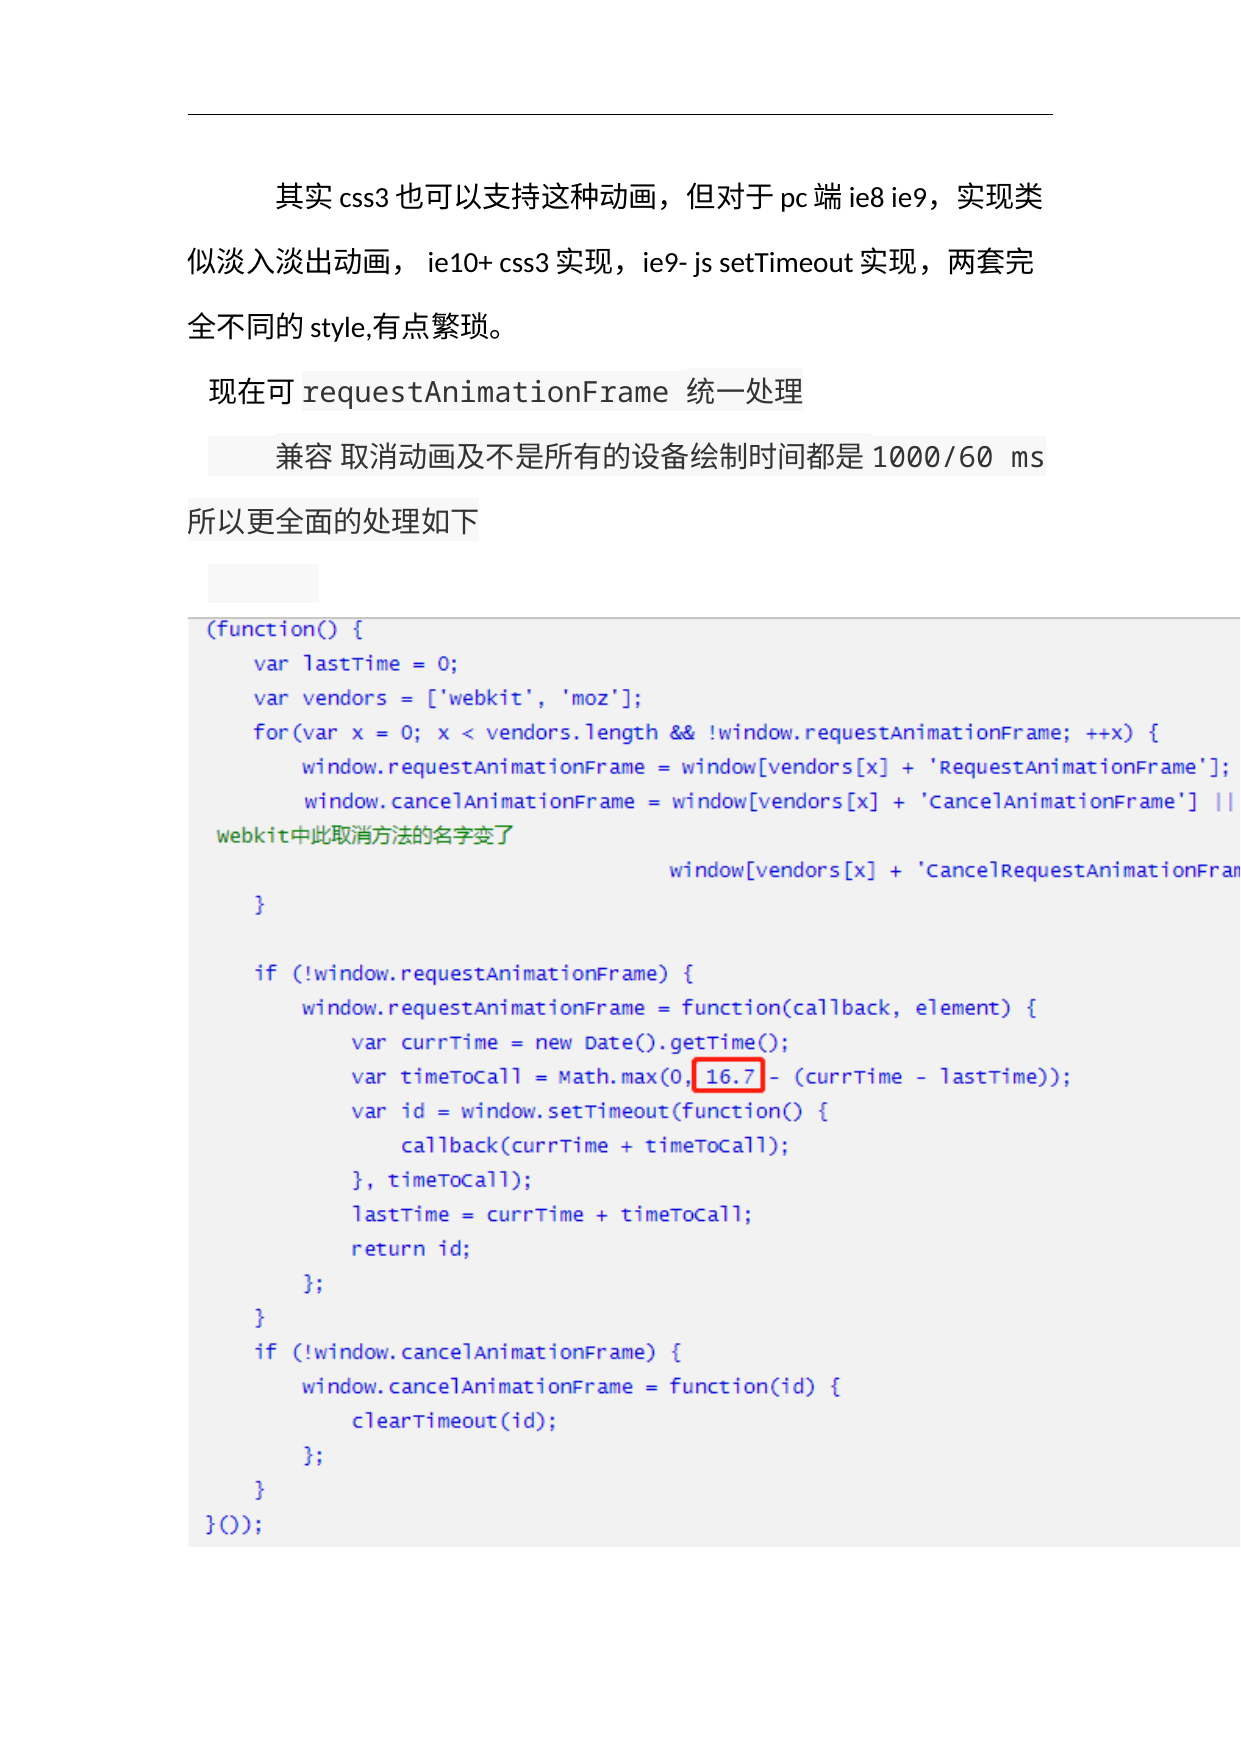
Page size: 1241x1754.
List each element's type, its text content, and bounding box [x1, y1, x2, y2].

text 现在可requestAnimationFrame 统一处理 [187, 357, 1053, 422]
text 兼容 取消动画及不是所有的设备绘制时间都是1000/60 ms 所以更全面的处理如下 [187, 422, 1053, 552]
text 其实css3也可以支持这种动画，但对于pc端ie8 ie9，实现类似淡入淡出动画， ie10+ css3实现，ie9- js setTimeout实现，两套完全不同的style,有点繁琐。 [187, 162, 1053, 357]
picture [187, 617, 1241, 1547]
